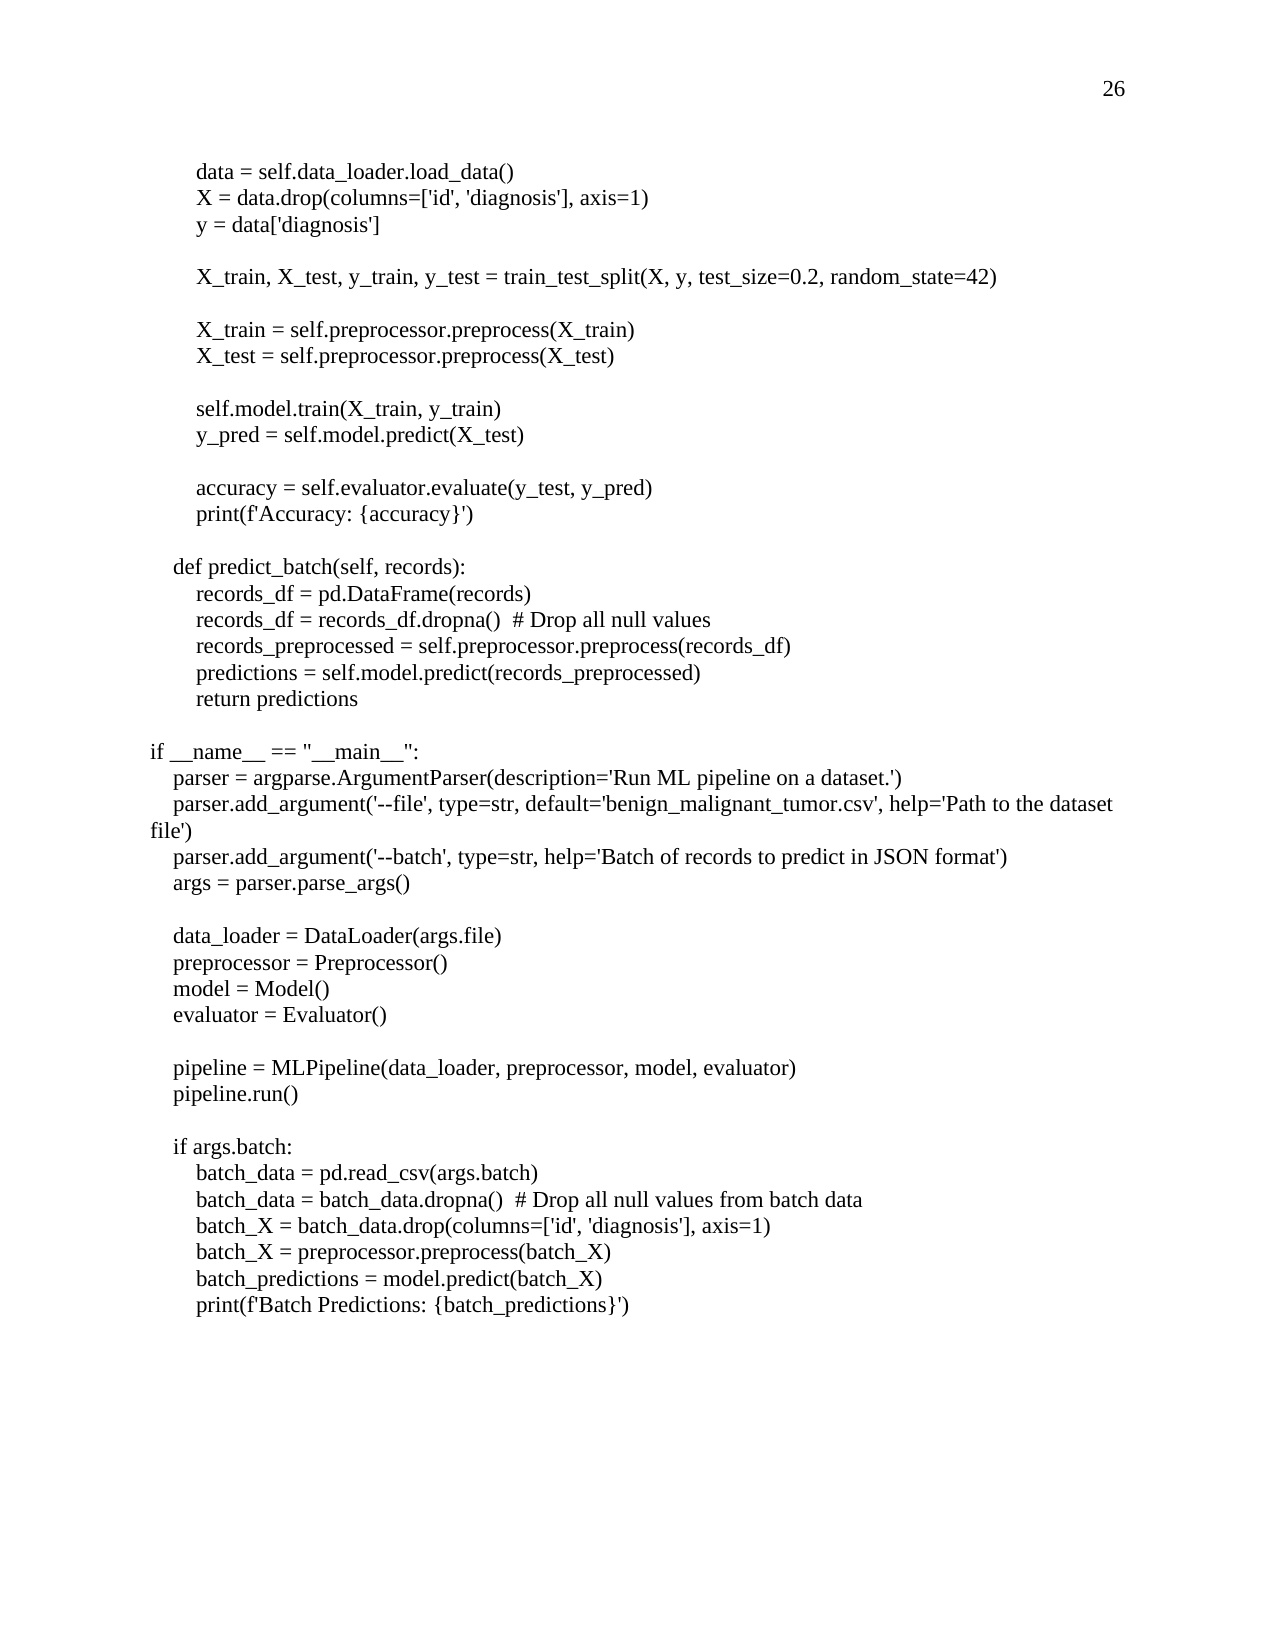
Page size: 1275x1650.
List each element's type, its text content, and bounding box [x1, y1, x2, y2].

text evaluator = Evaluator() [150, 1001, 1125, 1028]
text batch_data = pd.read_csv(args.batch) [150, 1159, 1125, 1186]
text X_train, X_test, y_train, y_test = train_test_split(X, y, test_size=0.2, random_state=42) [150, 263, 1125, 290]
text if __name__ == "__main__": [150, 738, 1125, 764]
text data_loader = DataLoader(args.file) [150, 922, 1125, 948]
text def predict_batch(self, records): [150, 553, 1125, 579]
text args = parser.parse_args() [150, 869, 1125, 896]
text X = data.drop(columns=['id', 'diagnosis'], axis=1) [150, 184, 1125, 211]
text accuracy = self.evaluator.evaluate(y_test, y_pred) [150, 474, 1125, 501]
text y = data['diagnosis'] [150, 211, 1125, 237]
text batch_X = preprocessor.preprocess(batch_X) [150, 1238, 1125, 1265]
text y_pred = self.model.predict(X_test) [150, 421, 1125, 448]
text pipeline = MLPipeline(data_loader, preprocessor, model, evaluator) [150, 1054, 1125, 1080]
text model = Model() [150, 975, 1125, 1001]
text self.model.train(X_train, y_train) [150, 395, 1125, 421]
text batch_X = batch_data.drop(columns=['id', 'diagnosis'], axis=1) [150, 1212, 1125, 1238]
text parser = argparse.ArgumentParser(description='Run ML pipeline on a dataset.') [150, 764, 1125, 790]
text return predictions [150, 685, 1125, 711]
text preprocessor = Preprocessor() [150, 948, 1125, 975]
text batch_predictions = model.predict(batch_X) [150, 1265, 1125, 1291]
text pipeline.run() [150, 1080, 1125, 1107]
text records_df = records_df.dropna() # Drop all null values [150, 606, 1125, 632]
text if args.batch: [150, 1133, 1125, 1159]
text data = self.data_loader.load_data() [150, 158, 1125, 184]
text parser.add_argument('--batch', type=str, help='Batch of records to predict in JSON format') [150, 843, 1125, 869]
text X_train = self.preprocessor.preprocess(X_train) [150, 316, 1125, 342]
text batch_data = batch_data.dropna() # Drop all null values from batch data [150, 1186, 1125, 1212]
text print(f'Batch Predictions: {batch_predictions}') [150, 1291, 1125, 1317]
text X_test = self.preprocessor.preprocess(X_test) [150, 342, 1125, 369]
text records_df = pd.DataFrame(records) [150, 579, 1125, 606]
text parser.add_argument('--file', type=str, default='benign_malignant_tumor.csv', help='Path to the dataset file') [150, 790, 1125, 843]
text records_preprocessed = self.preprocessor.preprocess(records_df) [150, 632, 1125, 659]
text predictions = self.model.predict(records_preprocessed) [150, 659, 1125, 685]
text print(f'Accuracy: {accuracy}') [150, 501, 1125, 527]
